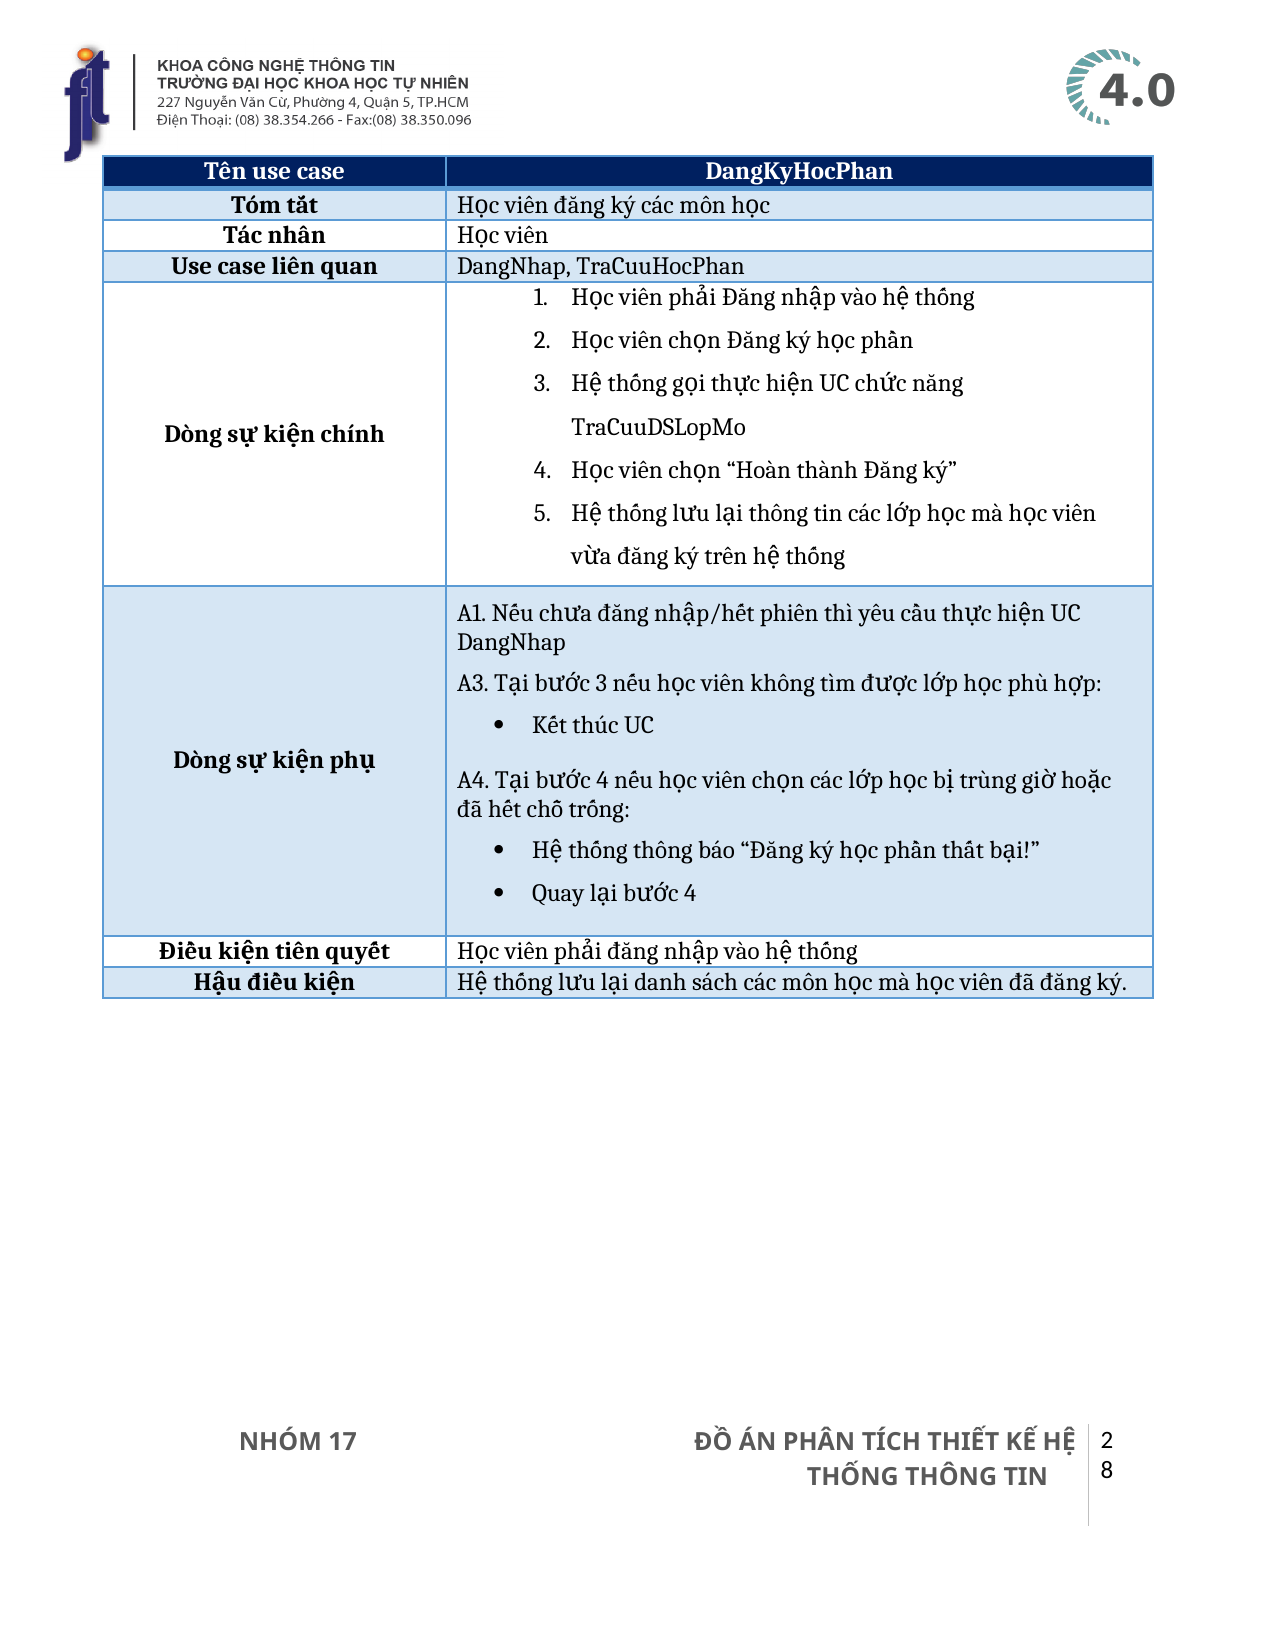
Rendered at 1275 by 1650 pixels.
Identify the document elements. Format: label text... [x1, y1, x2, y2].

table_cell Hệ thống lưu lại danh sách các môn học mà học viên đã đăng ký. [447, 968, 1152, 997]
table_cell Học viên [447, 221, 1152, 250]
table_cell Use case liên quan [104, 252, 445, 281]
picture [1059, 42, 1182, 128]
table_cell Dòng sự kiện phụ [104, 587, 445, 935]
table_cell Điều kiện tiên quyết [104, 937, 445, 966]
table_cell Dòng sự kiện chính [104, 283, 445, 585]
table_cell Học viên phải đăng nhập vào hệ thống [447, 937, 1152, 966]
table_cell DangNhap, TraCuuHocPhan [447, 252, 1152, 281]
picture [41, 38, 504, 184]
table_header Tên use case [104, 157, 445, 186]
table_cell Học viên phải Đăng nhập vào hệ thống Học viên chọn Đăng ký học phần Hệ thống gọi thực hiện UC chức năng TraCuuDSLopMo Học viên chọn “Hoàn thành Đăng ký” Hệ thống lưu lại thông tin các lớp học mà học viên vừa đăng ký trên hệ thống [447, 283, 1152, 585]
table_cell Tóm tắt [104, 191, 445, 219]
table_cell Tác nhân [104, 221, 445, 250]
table_cell A1. Nếu chưa đăng nhập/hết phiên thì yêu cầu thực hiện UC DangNhap A3. Tại bước 3 nếu học viên không tìm được lớp học phù hợp: Kết thúc UC A4. Tại bước 4 nếu học viên chọn các lớp học bị trùng giờ hoặc đã hết chỗ trống: Hệ thống thông báo “Đăng ký học phần thất bại!” Quay lại bước 4 [447, 587, 1152, 935]
table_cell Học viên đăng ký các môn học [447, 191, 1152, 219]
table_cell Hậu điều kiện [104, 968, 445, 997]
table_header DangKyHocPhan [447, 157, 1152, 186]
